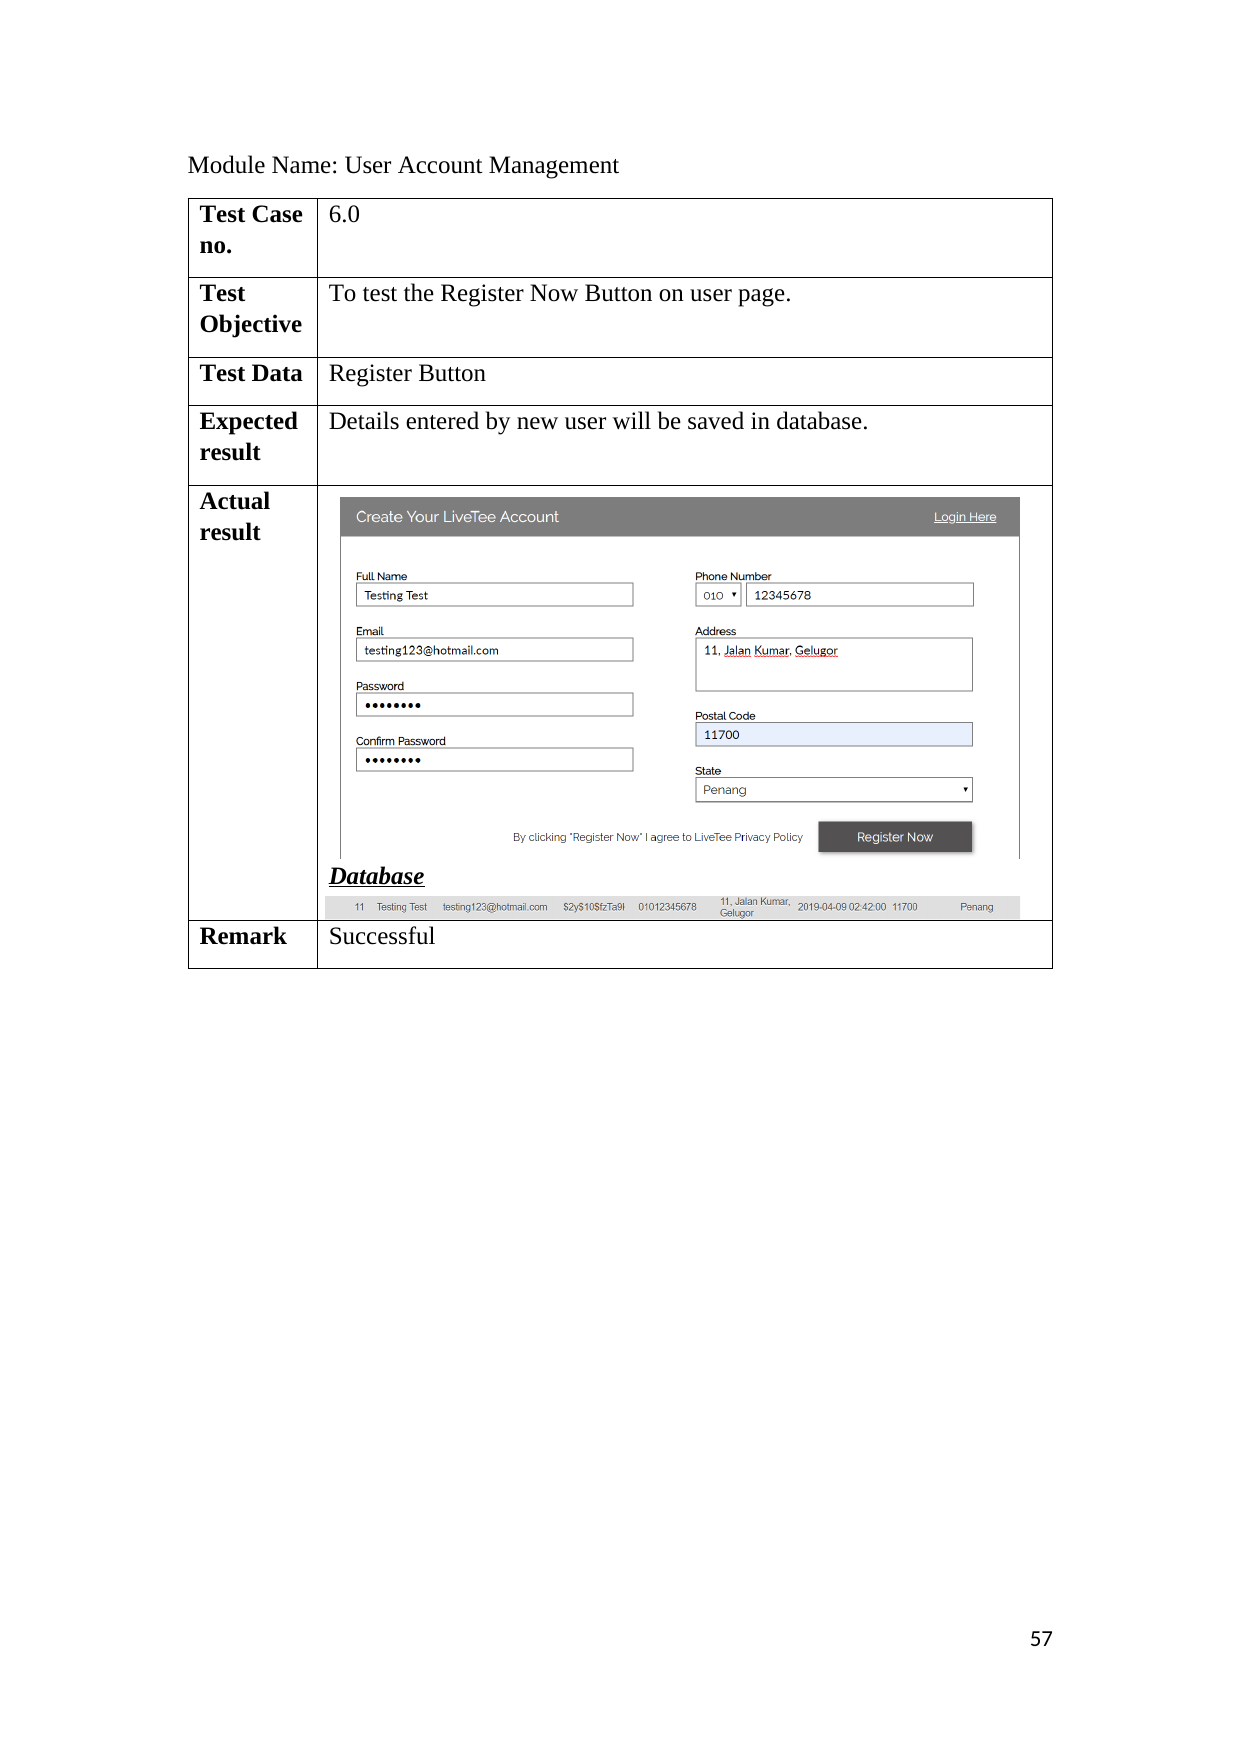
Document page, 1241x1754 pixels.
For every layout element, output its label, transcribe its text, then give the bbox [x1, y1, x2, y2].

text Module Name: User Account Management [187, 150, 1053, 179]
table_cell Register Button [318, 358, 1052, 405]
table_cell Expected result [189, 406, 317, 485]
table_cell Test Objective [189, 278, 317, 357]
table_cell Remark [189, 921, 317, 968]
table_cell Details entered by new user will be saved in database. [318, 406, 1052, 485]
picture [325, 896, 1021, 920]
table_cell To test the Register Now Button on user page. [318, 278, 1052, 357]
table_cell Test Data [189, 358, 317, 405]
table_cell Actual result [189, 486, 317, 920]
picture [330, 492, 1025, 859]
table_header Test Case no. [189, 199, 317, 277]
table_header 6.0 [318, 199, 1052, 277]
table_cell Successful [318, 921, 1052, 968]
table_cell Database [318, 486, 1052, 920]
